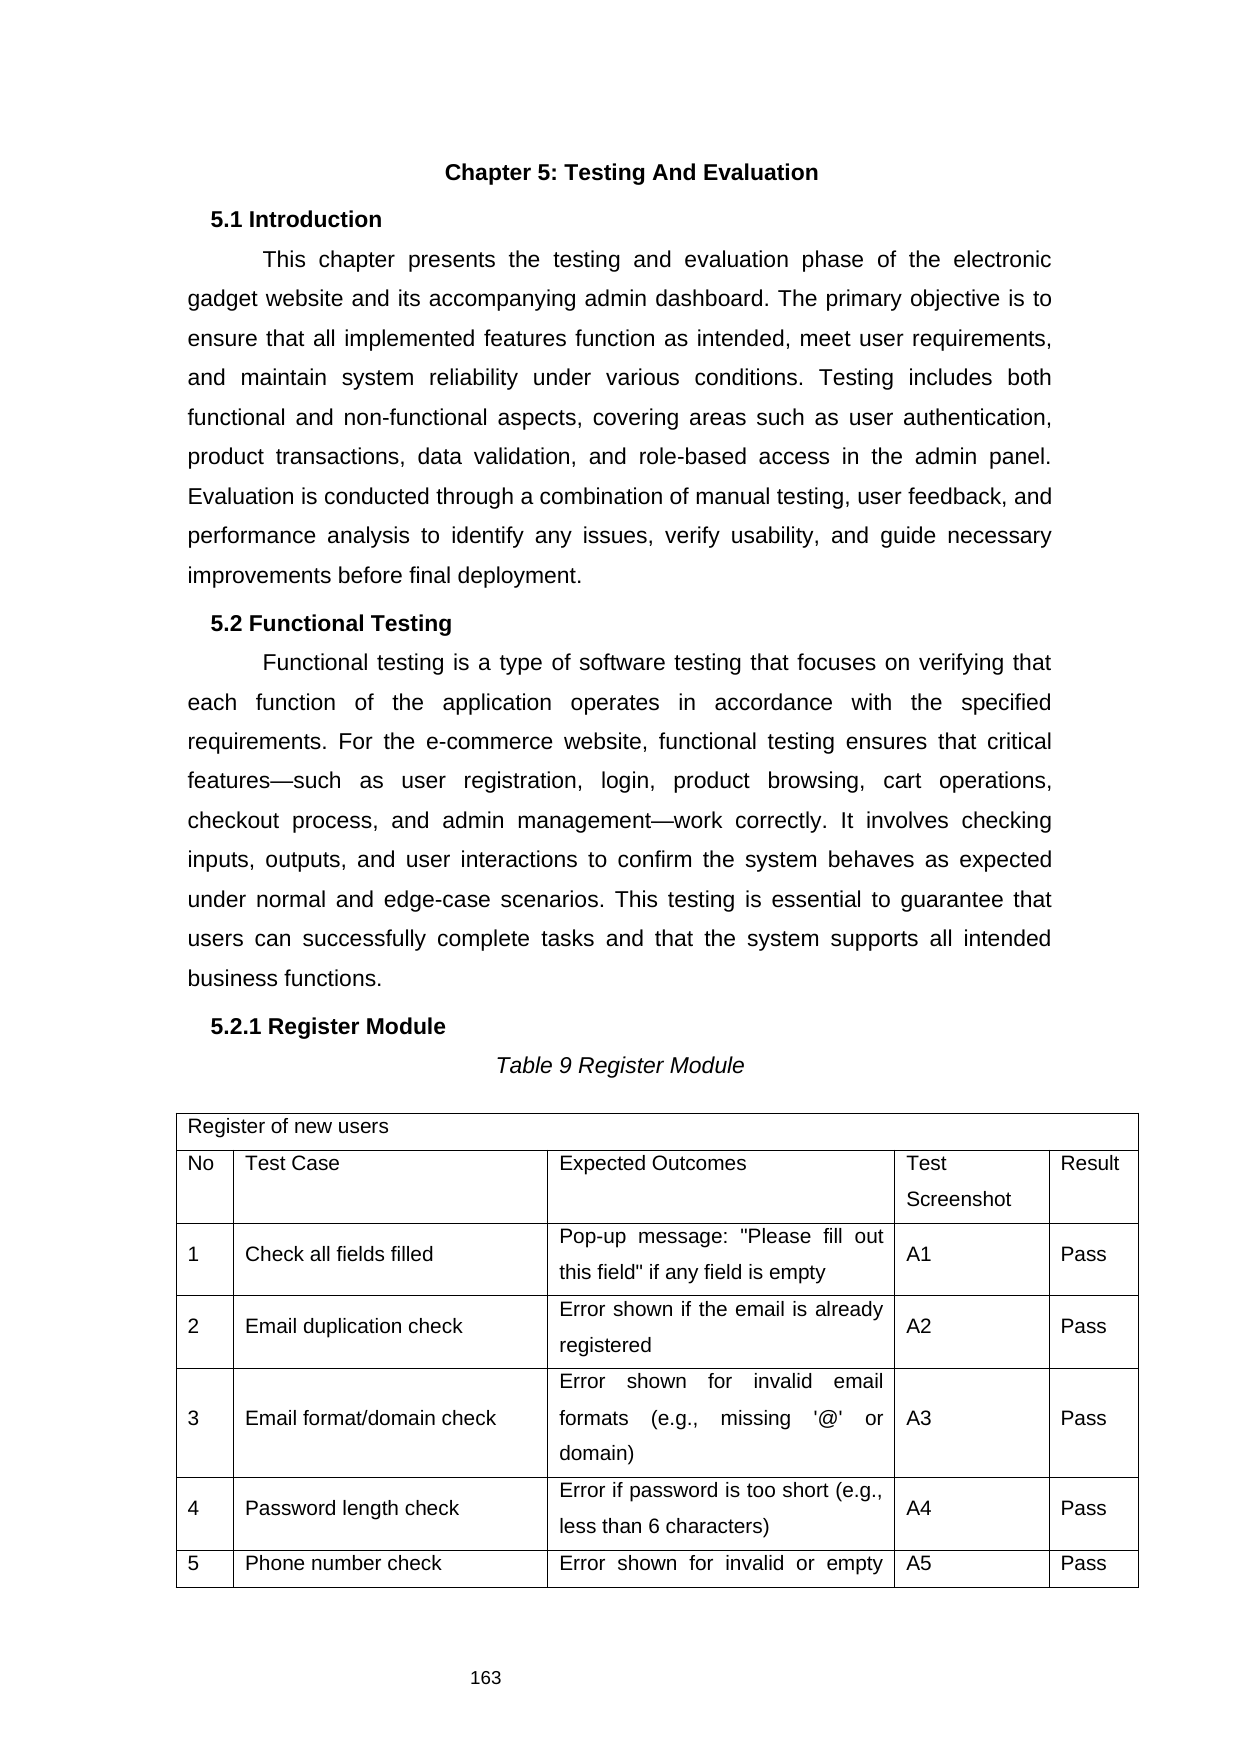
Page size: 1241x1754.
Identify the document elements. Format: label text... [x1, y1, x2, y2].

table_cell Phone number check [234, 1551, 547, 1587]
table_cell A1 [895, 1224, 1049, 1295]
table_cell Error shown if the email is already registered [548, 1296, 894, 1368]
table_cell Pass [1050, 1296, 1138, 1368]
table_cell Pass [1050, 1478, 1138, 1550]
table_cell Pass [1050, 1224, 1138, 1295]
subtitle 5.2 Functional Testing [210, 609, 1053, 636]
table_cell Email format/domain check [234, 1369, 547, 1477]
table_cell A2 [895, 1296, 1049, 1368]
table_cell Pop-up message: "Please fill out this field" if any field is empty [548, 1224, 894, 1295]
subtitle Chapter 5: Testing And Evaluation [210, 158, 1053, 185]
table_header Register of new users [177, 1114, 1138, 1149]
text Table 9 Register Module [187, 1052, 1053, 1079]
table_cell Check all fields filled [234, 1224, 547, 1295]
text This chapter presents the testing and evaluation phase of the electronic gadget website and its accompanying admin dashboard. The primary objective is to ensure that all implemented features function as intended, meet user requirements, and maintain system reliability under various conditions. Testing includes both functional and non-functional aspects, covering areas such as user authentication, product transactions, data validation, and role-based access in the admin panel. Evaluation is conducted through a combination of manual testing, user feedback, and performance analysis to identify any issues, verify usability, and guide necessary improvements before final deployment. [187, 246, 1053, 588]
subtitle 5.2.1 Register Module [210, 1013, 1053, 1039]
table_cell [548, 1551, 894, 1587]
table_cell Result [1050, 1151, 1138, 1222]
text Functional testing is a type of software testing that focuses on verifying that each function of the application operates in accordance with the specified requirements. For the e-commerce website, functional testing ensures that critical features—such as user registration, login, product browsing, cart operations, checkout process, and admin management—work correctly. It involves checking inputs, outputs, and user interactions to confirm the system behaves as expected under normal and edge-case scenarios. This testing is essential to guarantee that users can successfully complete tasks and that the system supports all intended business functions. [187, 649, 1053, 991]
table_cell 1 [177, 1224, 233, 1295]
table_cell Password length check [234, 1478, 547, 1550]
table_cell 3 [177, 1369, 233, 1477]
table_cell Error shown for invalid email formats (e.g., missing '@' or domain) [548, 1369, 894, 1477]
table_cell A4 [895, 1478, 1049, 1550]
table_cell Pass [1050, 1369, 1138, 1477]
table_cell Expected Outcomes [548, 1151, 894, 1222]
table_cell 4 [177, 1478, 233, 1550]
table_cell A3 [895, 1369, 1049, 1477]
table_cell Test Screenshot [895, 1151, 1049, 1222]
table_cell Email duplication check [234, 1296, 547, 1368]
table_cell No [177, 1151, 233, 1222]
subtitle 5.1 Introduction [210, 206, 1053, 233]
table_cell Pass [1050, 1551, 1138, 1587]
table_cell A5 [895, 1551, 1049, 1587]
table_cell Test Case [234, 1151, 547, 1222]
table_cell Error if password is too short (e.g., less than 6 characters) [548, 1478, 894, 1550]
table_cell 5 [177, 1551, 233, 1587]
table_cell 2 [177, 1296, 233, 1368]
